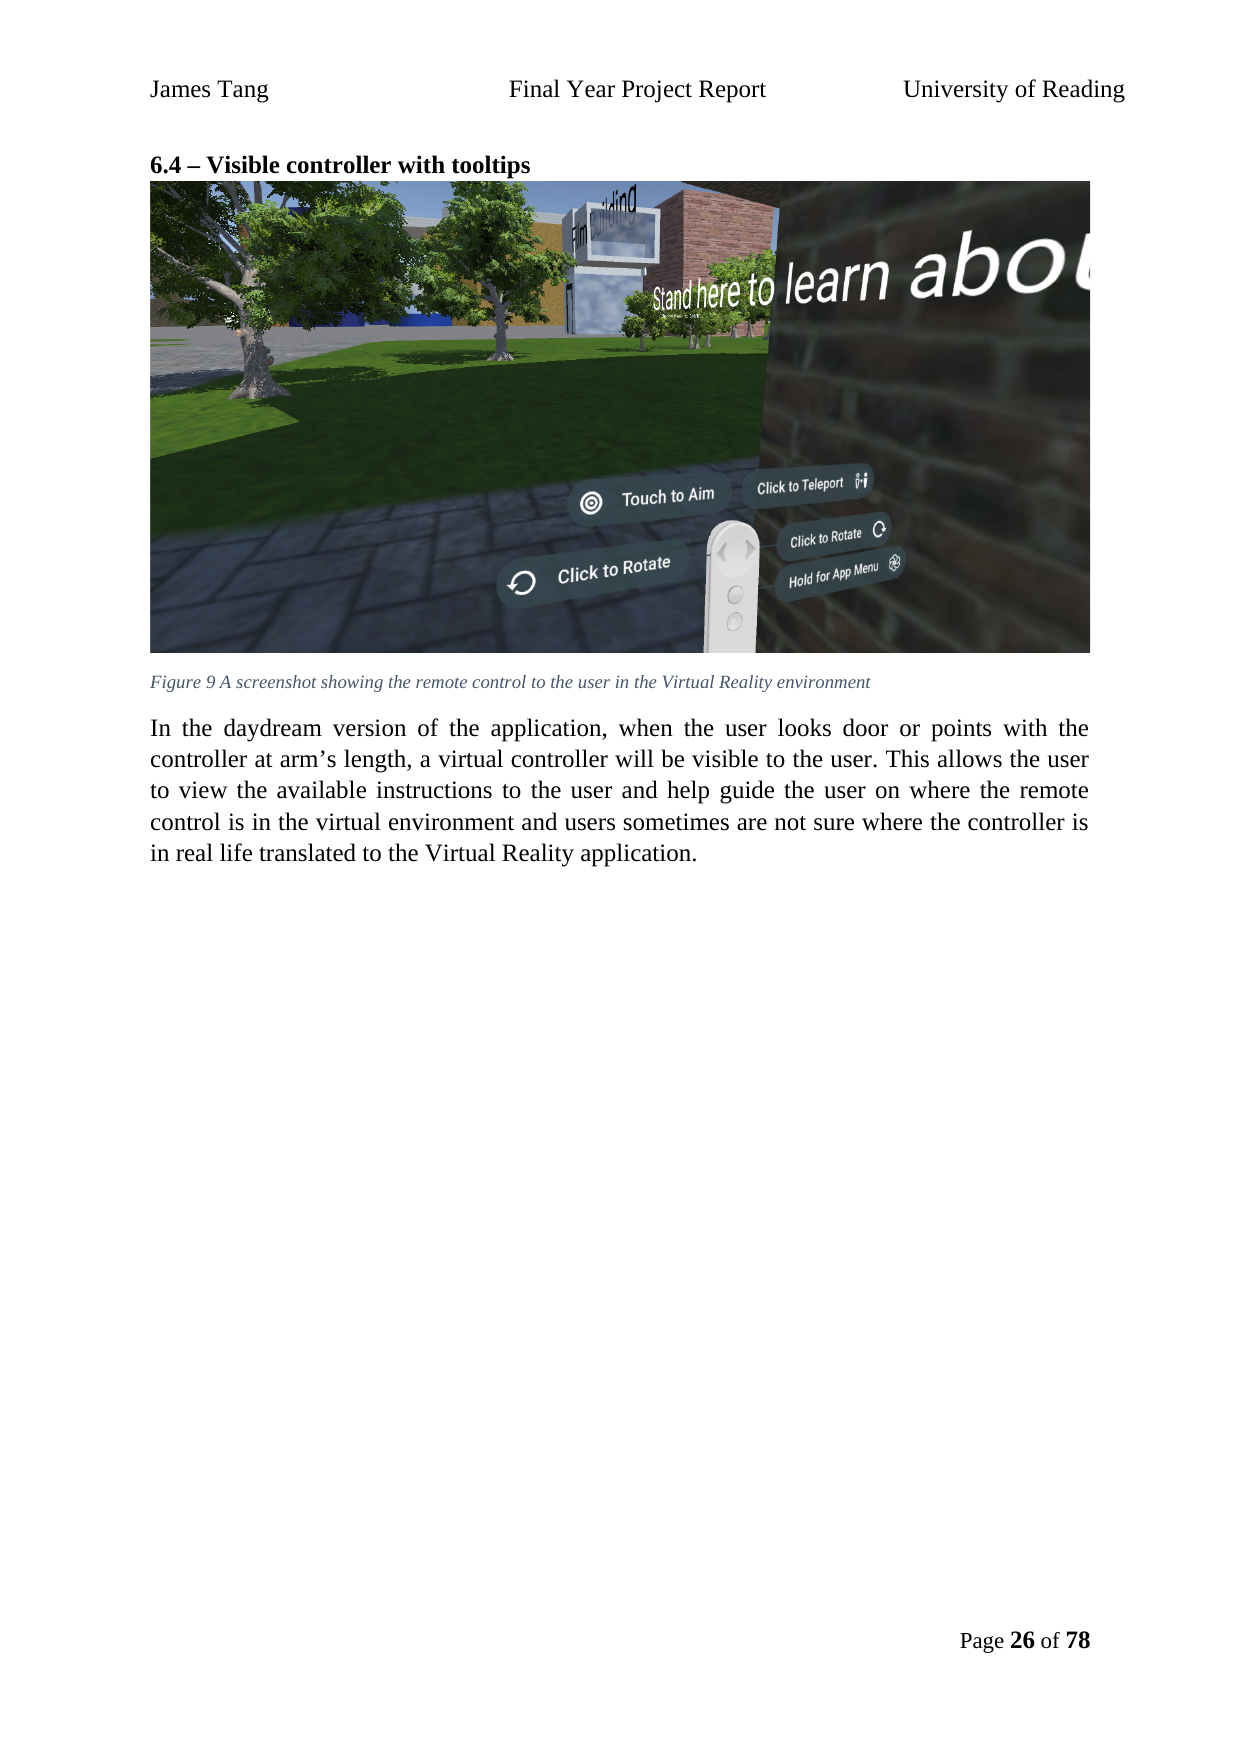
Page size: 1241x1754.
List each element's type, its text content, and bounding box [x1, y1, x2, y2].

text Figure 9 A screenshot showing the remote control to the user in the Virtual Reality environment [150, 671, 1090, 693]
picture [150, 181, 1091, 653]
text In the daydream version of the application, when the user looks door or points with the controller at arm’s length, a virtual controller will be visible to the user. This allows the user to view the available instructions to the user and help guide the user on where the remote control is in the virtual environment and users sometimes are not sure where the controller is in real life translated to the Virtual Reality application. [150, 713, 1090, 866]
subtitle 6.4 – Visible controller with tooltips [150, 150, 1090, 179]
